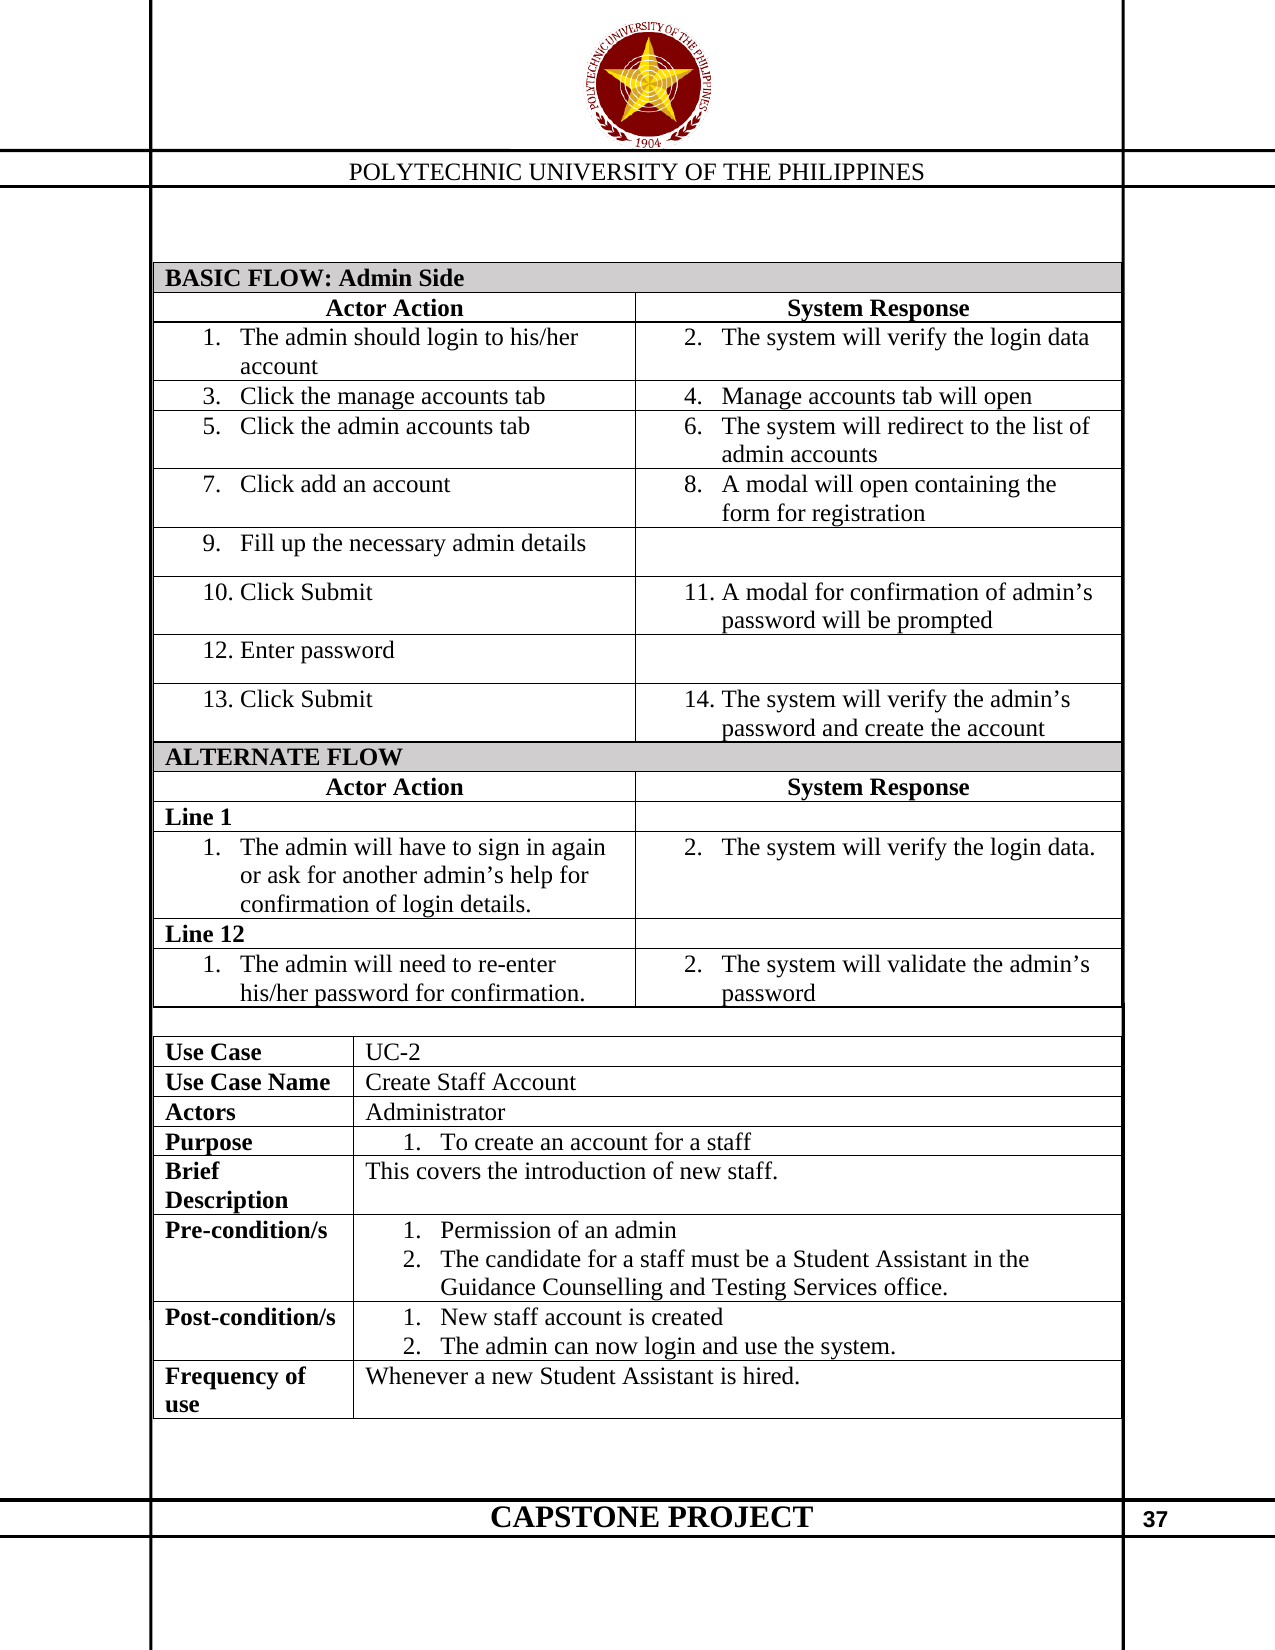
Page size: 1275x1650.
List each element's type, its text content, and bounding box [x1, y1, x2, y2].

table_cell This covers the introduction of new staff. [354, 1156, 1121, 1214]
table_cell The system will verify the login data [636, 323, 1121, 380]
table_cell Use Case Name [154, 1067, 353, 1096]
table_cell Whenever a new Student Assistant is hired. [354, 1361, 1121, 1418]
table_cell Enter password [154, 635, 635, 683]
table_cell System Response [636, 293, 1121, 321]
table_header Use Case [154, 1037, 353, 1066]
table_cell Click Submit [154, 577, 635, 634]
table_cell Purpose [154, 1127, 353, 1155]
table_cell Frequency of use [154, 1361, 353, 1418]
table_cell [636, 635, 1121, 683]
table_cell System Response [636, 772, 1121, 801]
table_cell Create Staff Account [354, 1067, 1121, 1096]
table_cell Fill up the necessary admin details [154, 528, 635, 576]
table_cell Click the admin accounts tab [154, 411, 635, 468]
table_cell Click Submit [154, 684, 635, 741]
table_cell Line 12 [154, 919, 635, 948]
table_cell Actor Action [154, 772, 635, 801]
table_cell Manage accounts tab will open [636, 381, 1121, 410]
table_cell The system will verify the login data. [636, 832, 1121, 918]
table_cell New staff account is created The admin can now login and use the system. [354, 1302, 1121, 1360]
table_cell The system will verify the admin’s password and create the account [636, 684, 1121, 741]
table_cell To create an account for a staff [354, 1127, 1121, 1155]
table_cell The admin will need to re-enter his/her password for confirmation. [154, 949, 635, 1006]
table_cell Post-condition/s [154, 1302, 353, 1360]
table_header UC-2 [354, 1037, 1121, 1066]
table_cell Click the manage accounts tab [154, 381, 635, 410]
table_cell The admin will have to sign in again or ask for another admin’s help for confirmation of login details. [154, 832, 635, 918]
table_cell The admin should login to his/her account [154, 323, 635, 380]
table_cell [636, 802, 1121, 831]
table_cell The system will redirect to the list of admin accounts [636, 411, 1121, 468]
table_cell Actors [154, 1097, 353, 1126]
table_cell ALTERNATE FLOW [154, 743, 1121, 771]
table_cell Line 1 [154, 802, 635, 831]
table_cell Click add an account [154, 469, 635, 527]
table_cell Permission of an admin The candidate for a staff must be a Student Assistant in the Guidance Counselling and Testing Services office. [354, 1215, 1121, 1301]
table_header BASIC FLOW: Admin Side [154, 263, 1121, 292]
table_cell Pre-condition/s [154, 1215, 353, 1301]
table_cell [636, 528, 1121, 576]
table_cell A modal will open containing the form for registration [636, 469, 1121, 527]
table_cell Administrator [354, 1097, 1121, 1126]
table_cell Brief Description [154, 1156, 353, 1214]
picture [583, 20, 712, 149]
table_cell [636, 919, 1121, 948]
table_cell Actor Action [154, 293, 635, 321]
table_cell A modal for confirmation of admin’s password will be prompted [636, 577, 1121, 634]
table_cell The system will validate the admin’s password [636, 949, 1121, 1006]
